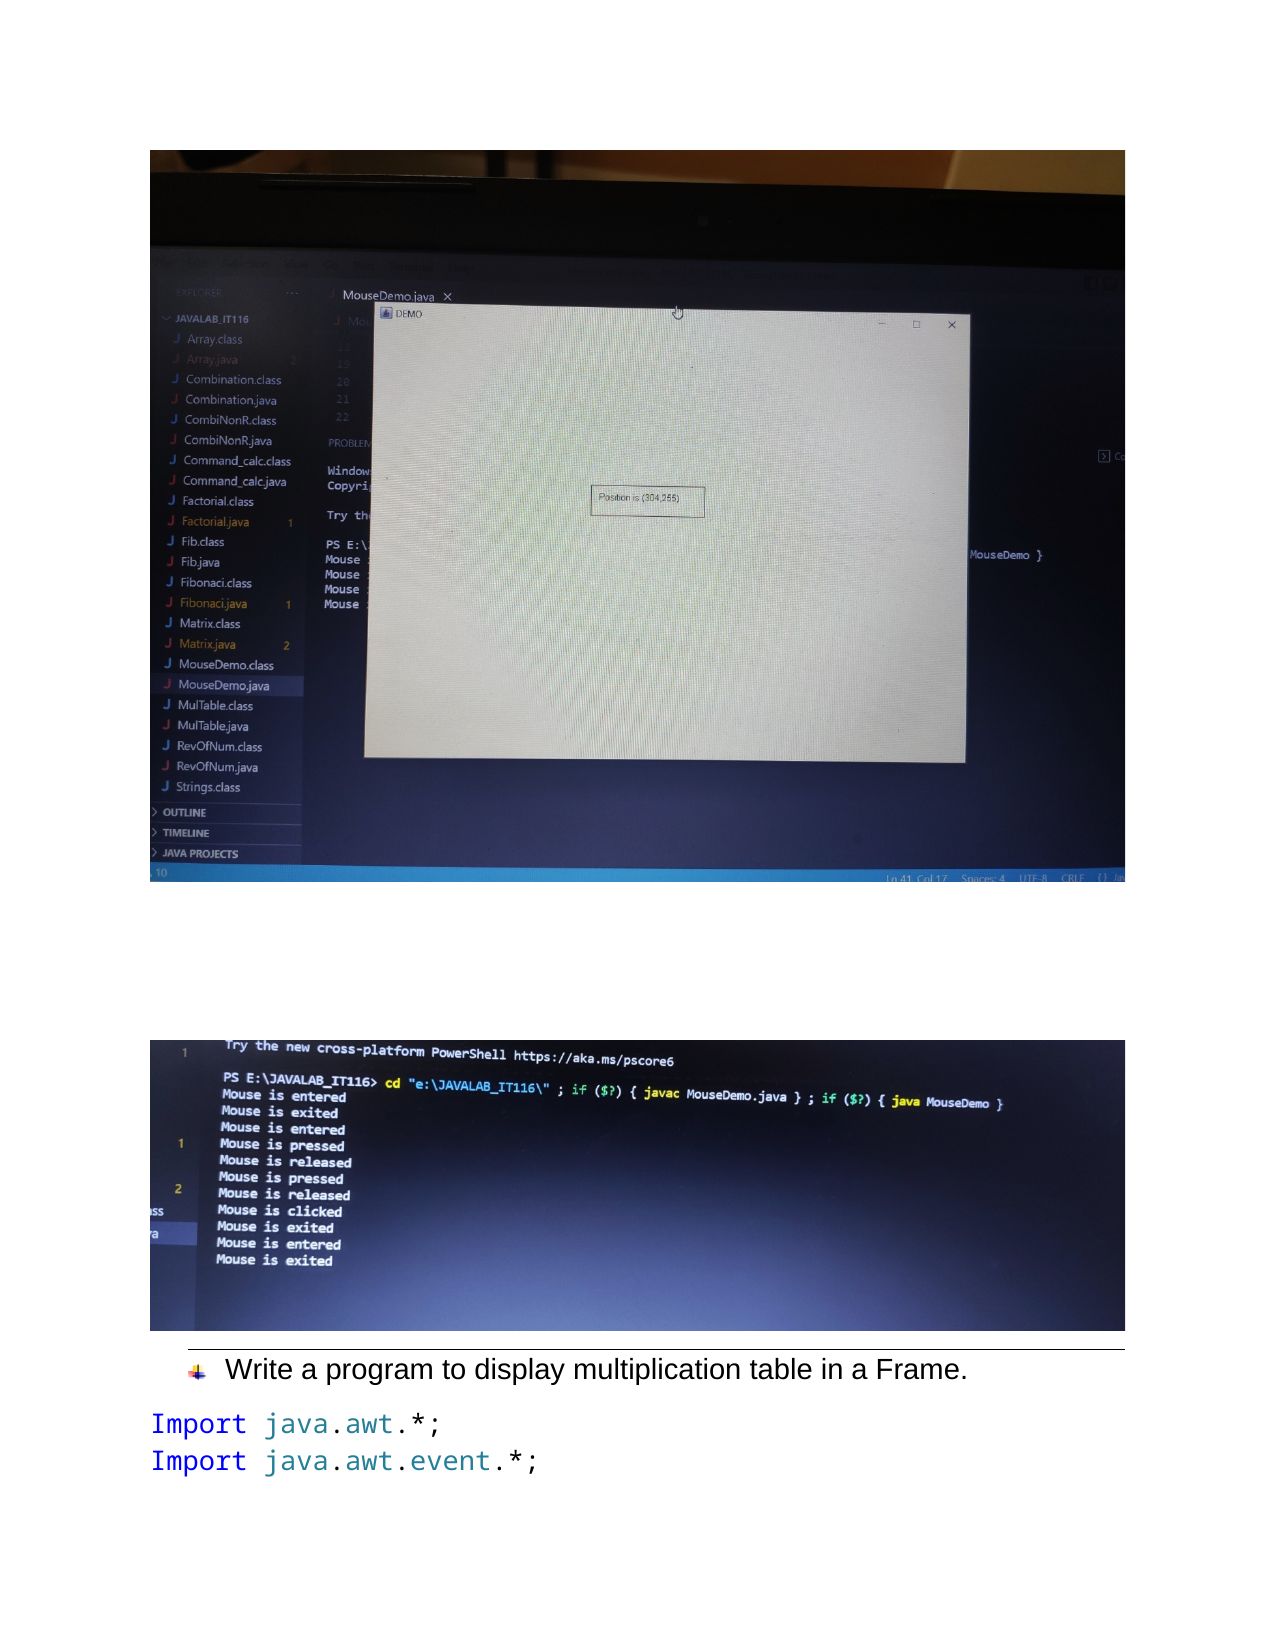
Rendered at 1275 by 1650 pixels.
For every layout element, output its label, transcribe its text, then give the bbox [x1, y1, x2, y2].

text Import java.awt.*; [150, 1405, 1125, 1442]
text Import java.awt.event.*; [150, 1442, 1125, 1479]
picture [150, 150, 1125, 882]
picture [188, 1363, 206, 1380]
picture [150, 1040, 1125, 1331]
list Write a program to display multiplication table in a Frame. [187, 1350, 1125, 1386]
